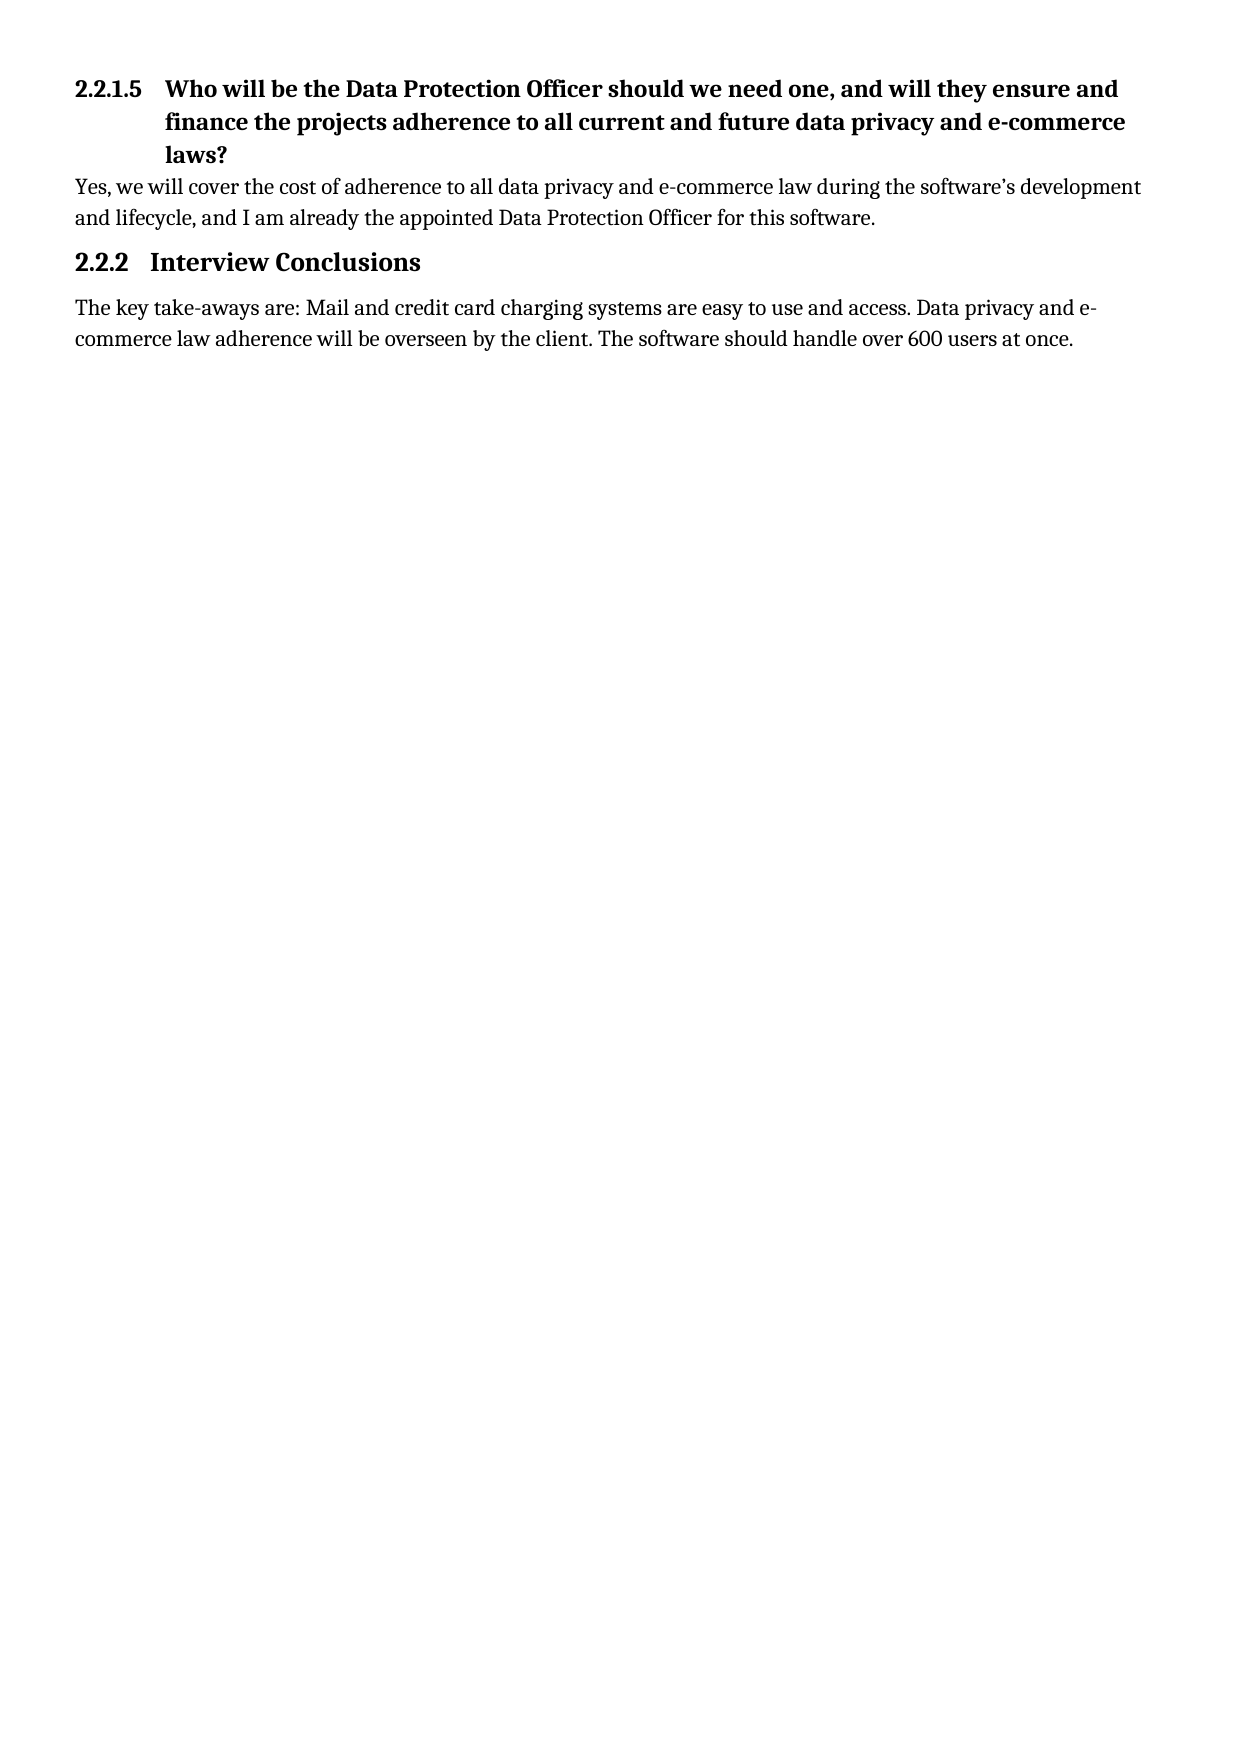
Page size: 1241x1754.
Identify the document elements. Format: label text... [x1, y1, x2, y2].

subtitle Interview Conclusions [75, 247, 1165, 278]
text The key take-aways are: Mail and credit card charging systems are easy to use and access. Data privacy and e-commerce law adherence will be overseen by the client. The software should handle over 600 users at once. [75, 295, 1165, 352]
text Yes, we will cover the cost of adherence to all data privacy and e-commerce law during the software’s development and lifecycle, and I am already the appointed Data Protection Officer for this software. [75, 174, 1165, 231]
subtitle Who will be the Data Protection Officer should we need one, and will they ensure and finance the projects adherence to all current and future data privacy and e-commerce laws? [75, 75, 1165, 170]
